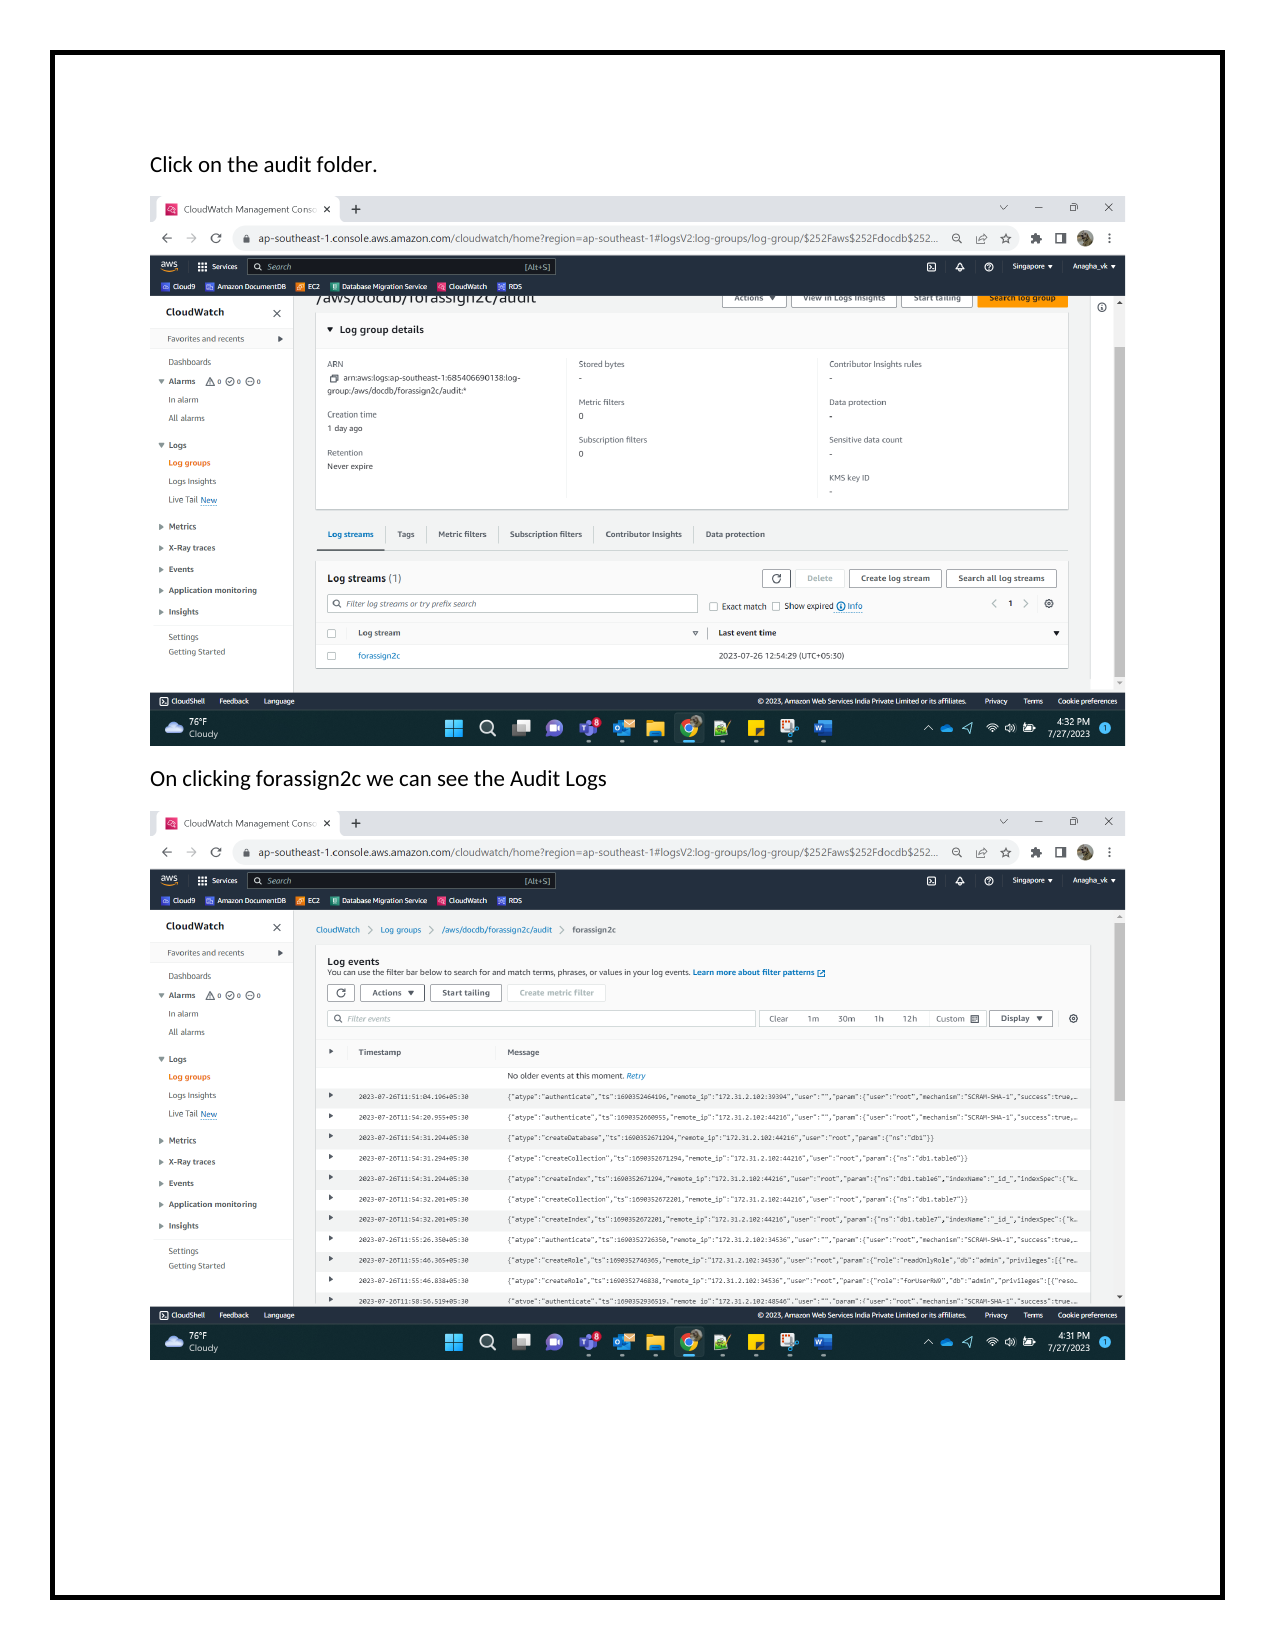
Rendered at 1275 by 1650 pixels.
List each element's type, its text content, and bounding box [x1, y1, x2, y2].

picture [150, 811, 1125, 1360]
picture [150, 196, 1125, 746]
text Click on the audit folder. [150, 150, 1125, 178]
text On clicking forassign2c we can see the Audit Logs [150, 764, 1125, 792]
